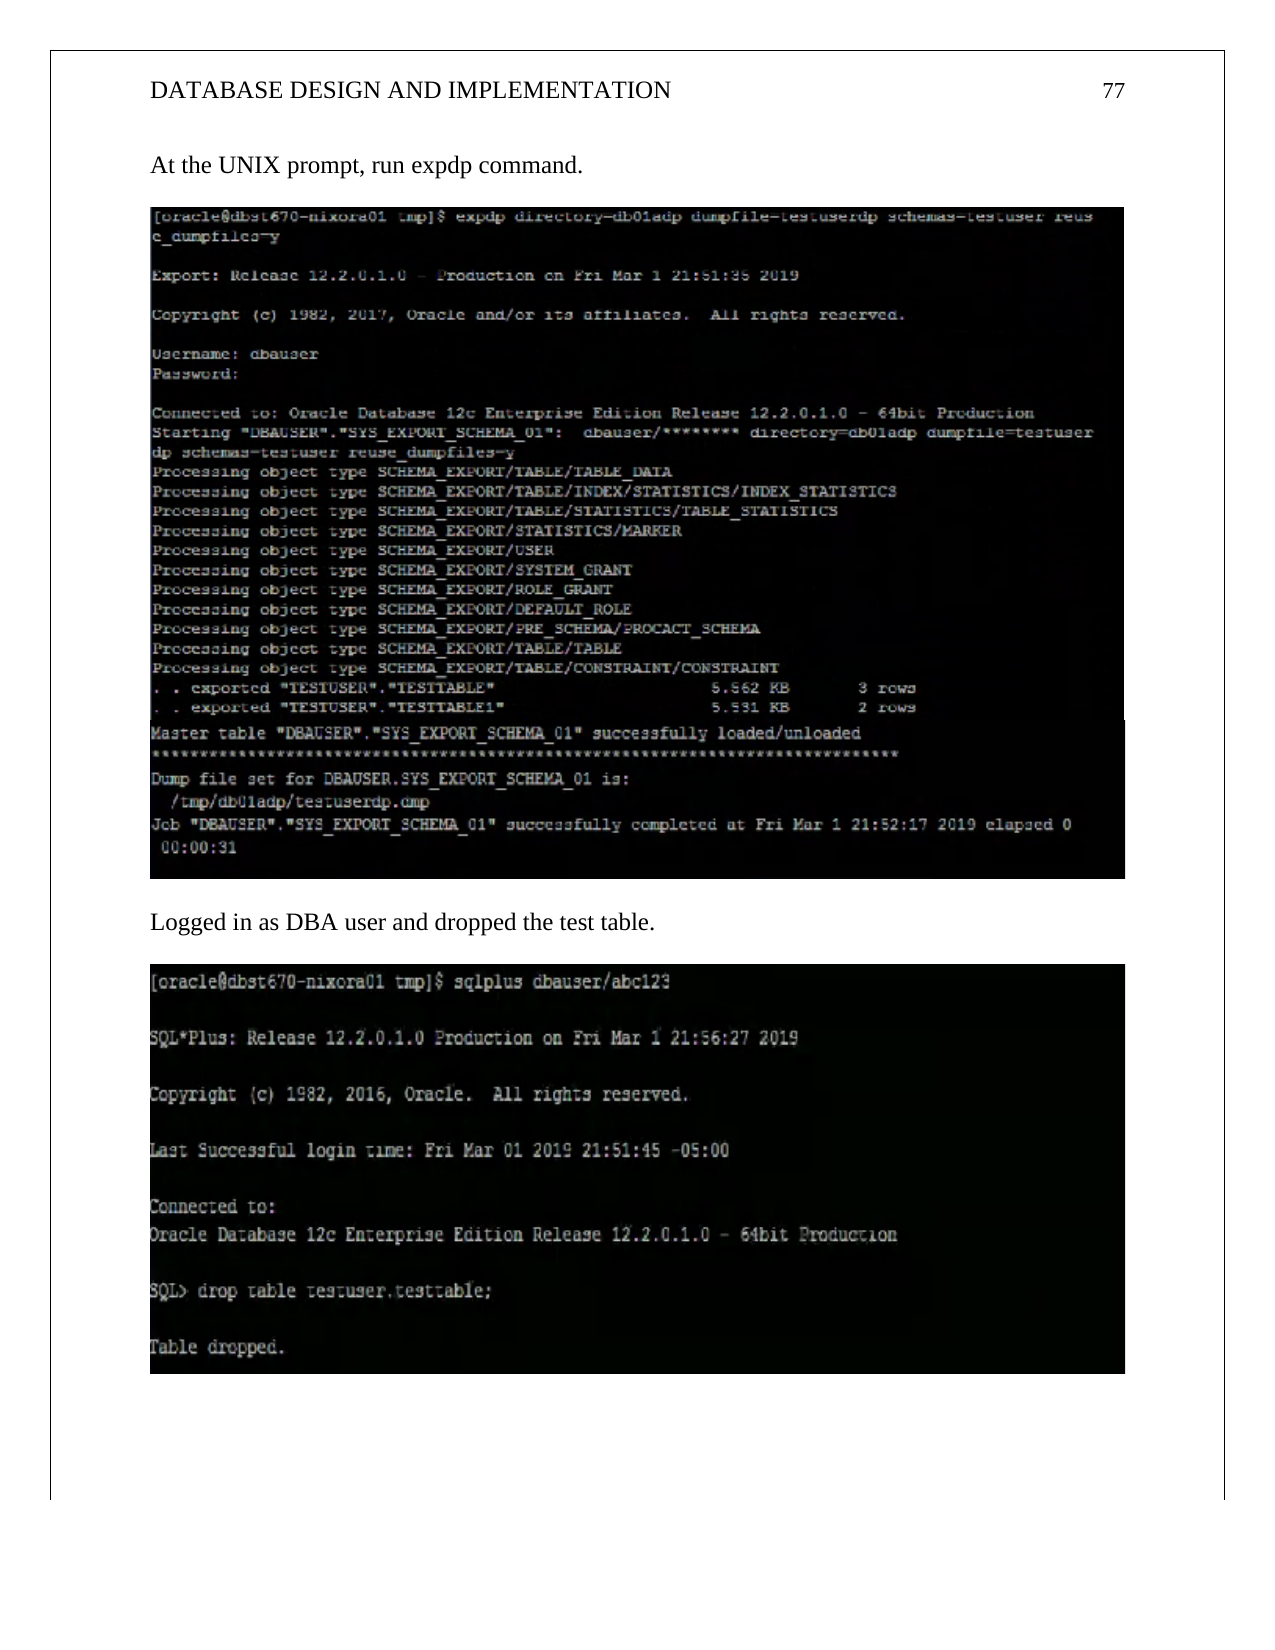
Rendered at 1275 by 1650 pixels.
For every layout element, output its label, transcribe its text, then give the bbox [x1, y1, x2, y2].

text Logged in as DBA user and dropped the test table. [150, 907, 1125, 936]
picture [150, 207, 1125, 879]
text At the UNIX prompt, run expdp command. [150, 150, 1125, 179]
picture [150, 964, 1125, 1374]
